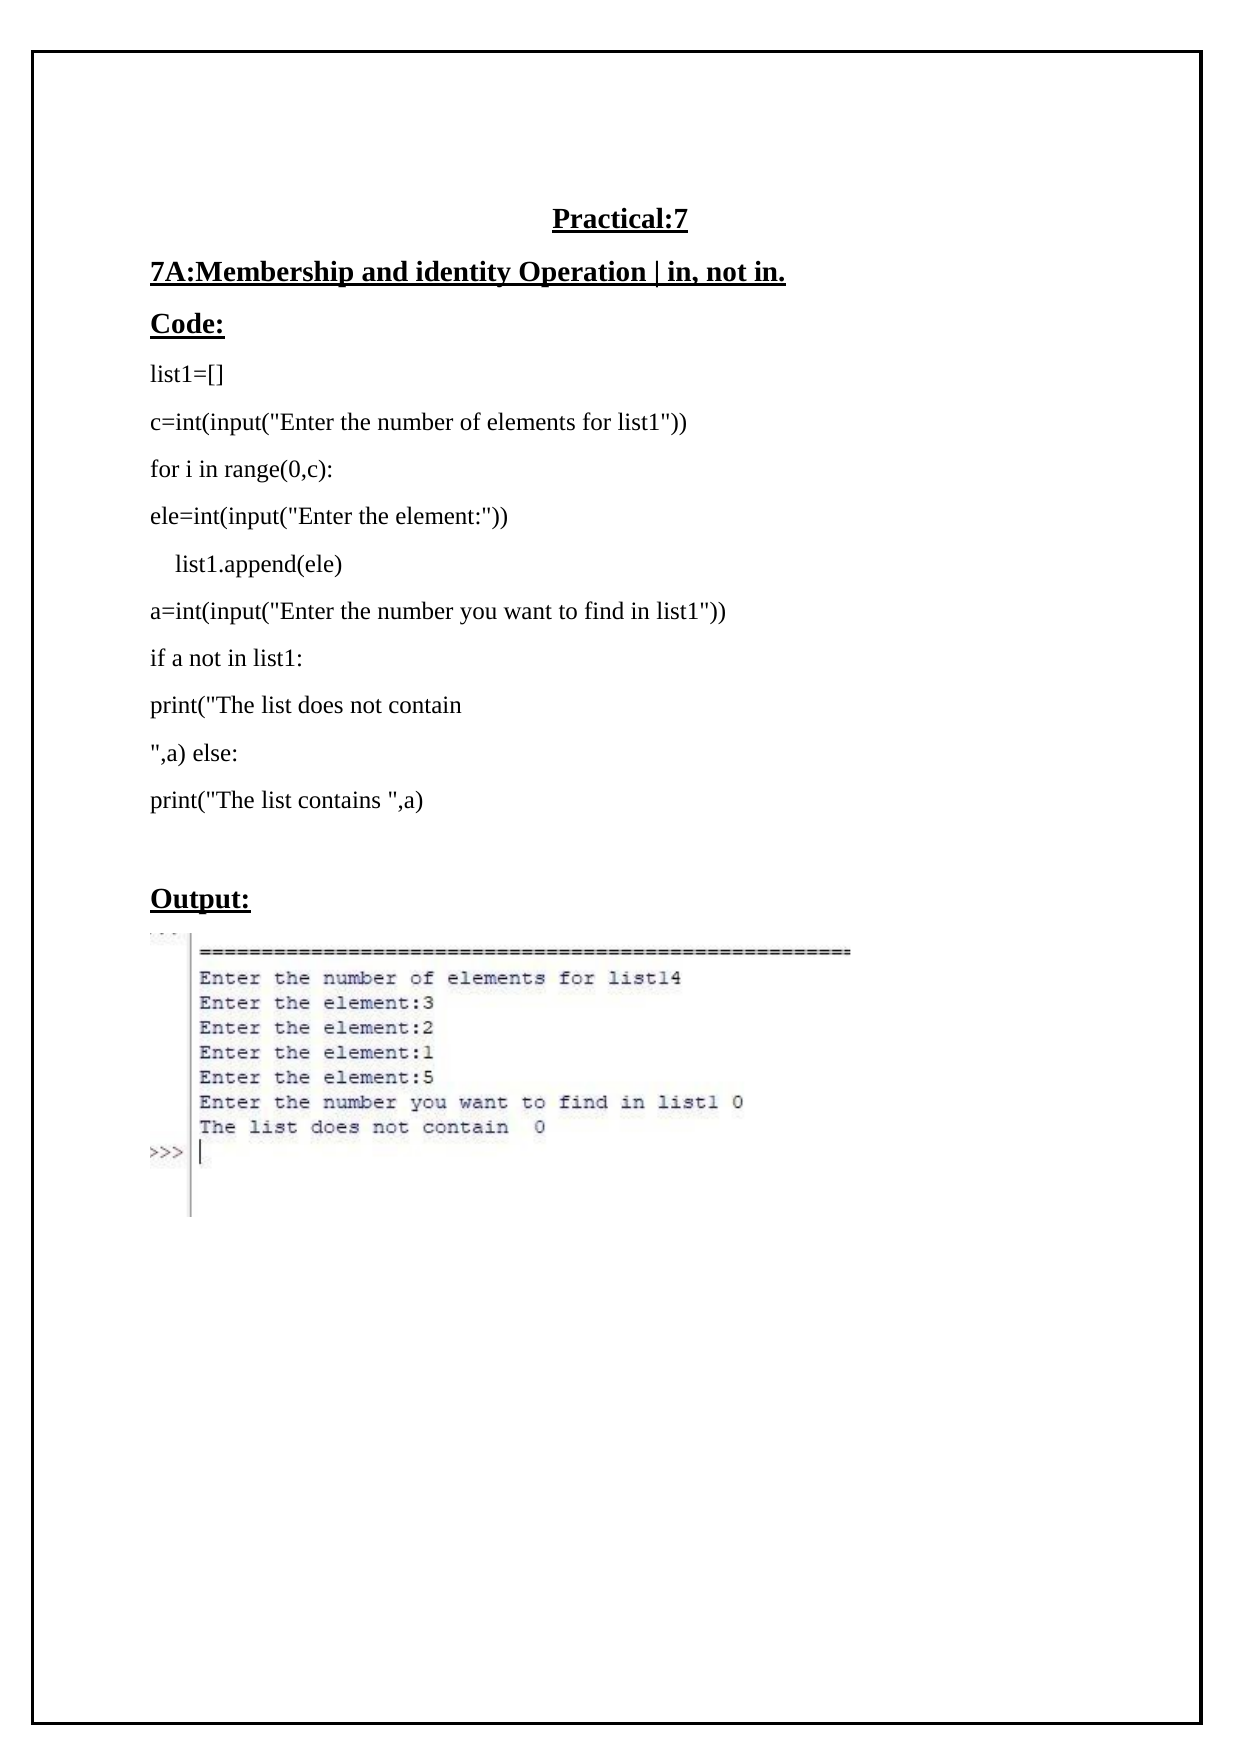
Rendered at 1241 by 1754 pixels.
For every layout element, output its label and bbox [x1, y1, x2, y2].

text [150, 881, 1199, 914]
picture [150, 933, 851, 1217]
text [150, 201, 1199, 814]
